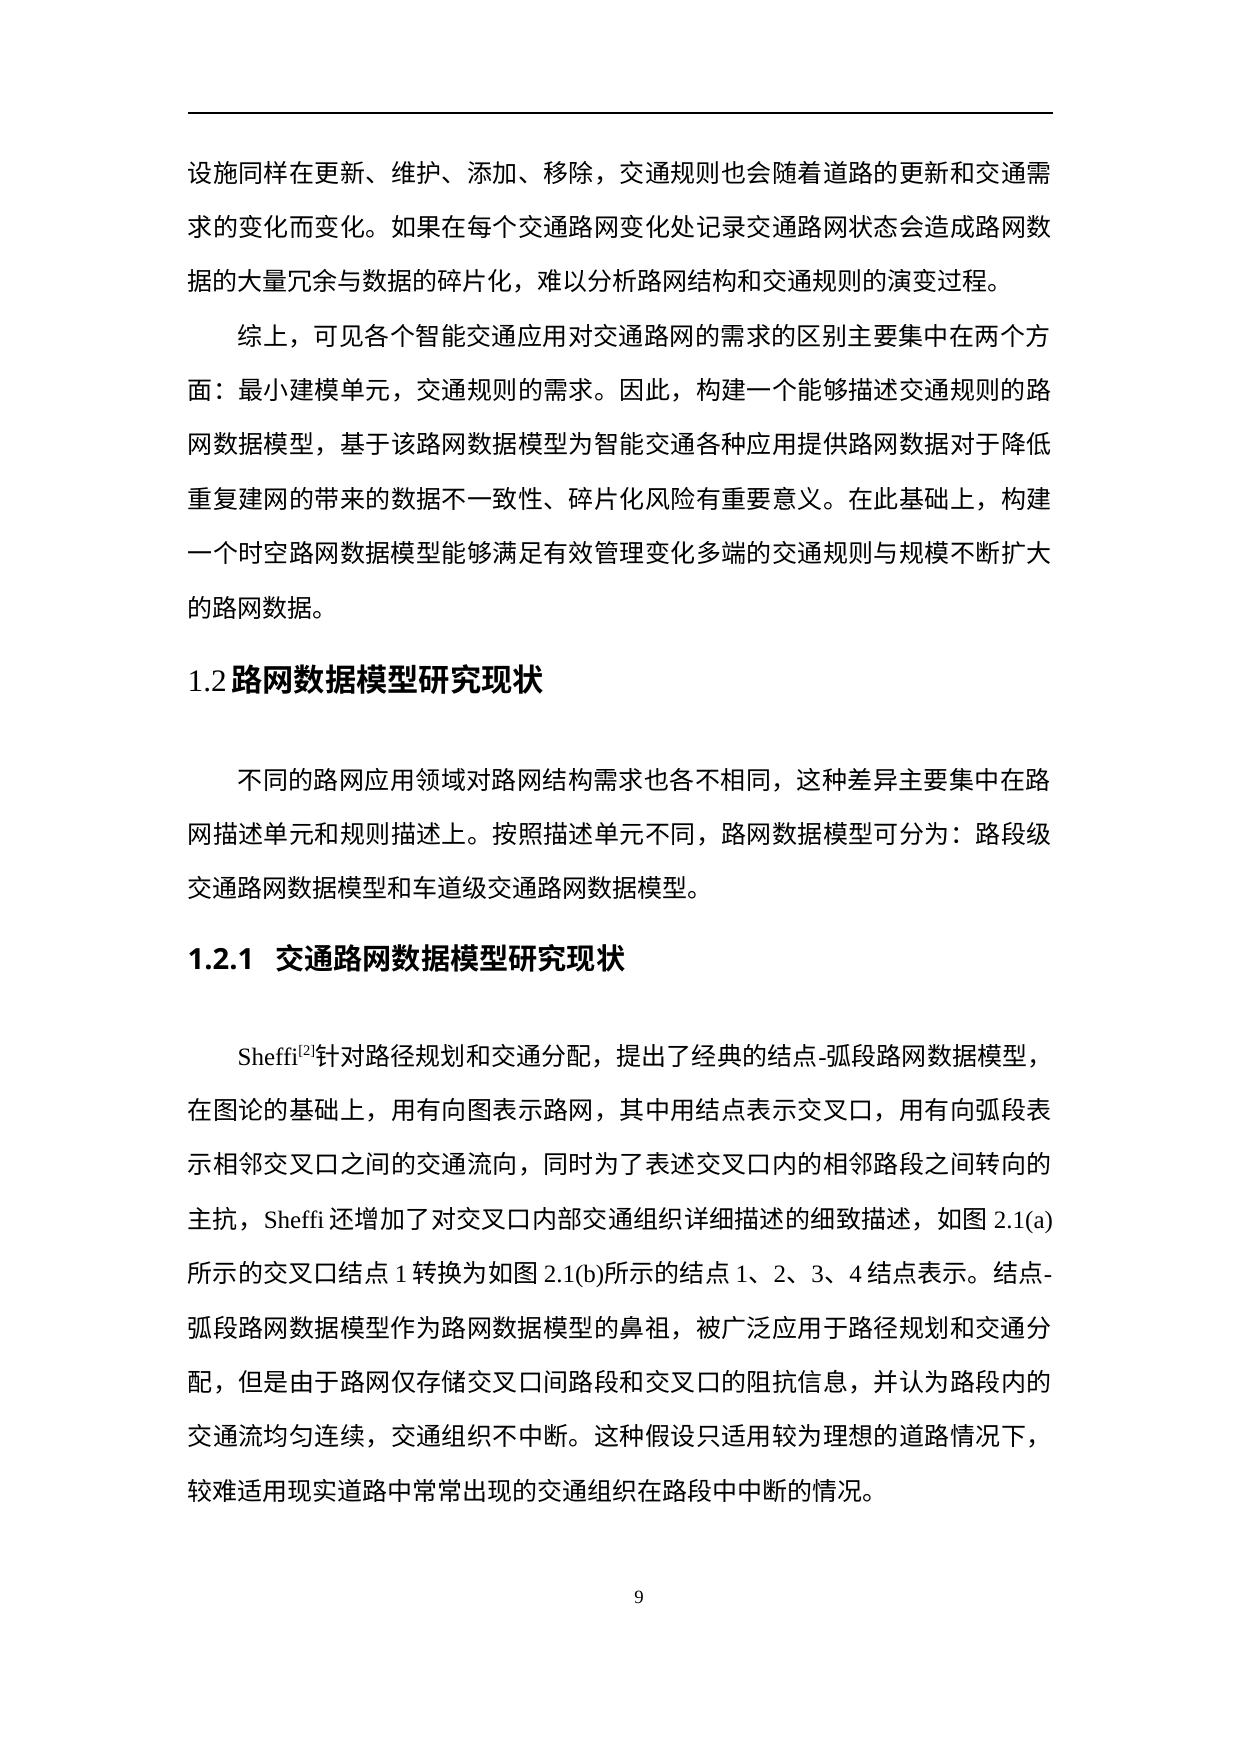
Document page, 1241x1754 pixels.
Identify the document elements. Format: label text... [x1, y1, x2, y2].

text 交通路网数据模型研究现状 [187, 936, 1053, 978]
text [187, 153, 1053, 298]
text 综上，可见各个智能交通应用对交通路网的需求的区别主要集中在两个方面：最小建模单元，交通规则的需求。因此，构建一个能够描述交通规则的路网数据模型，基于该路网数据模型为智能交通各种应用提供路网数据对于降低重复建网的带来的数据不一致性、碎片化风险有重要意义。在此基础上，构建一个时空路网数据模型能够满足有效管理变化多端的交通规则与规模不断扩大的路网数据。 [187, 316, 1053, 624]
text Sheffi[2]针对路径规划和交通分配，提出了经典的结点-弧段路网数据模型，在图论的基础上，用有向图表示路网，其中用结点表示交叉口，用有向弧段表示相邻交叉口之间的交通流向，同时为了表述交叉口内的相邻路段之间转向的主抗，Sheffi还增加了对交叉口内部交通组织详细描述的细致描述，如图2.1(a)所示的交叉口结点1转换为如图2.1(b)所示的结点1、2、3、4结点表示。结点-弧段路网数据模型作为路网数据模型的鼻祖，被广泛应用于路径规划和交通分配，但是由于路网仅存储交叉口间路段和交叉口的阻抗信息，并认为路段内的交通流均匀连续，交通组织不中断。这种假设只适用较为理想的道路情况下，较难适用现实道路中常常出现的交通组织在路段中中断的情况。 [187, 1036, 1053, 1507]
text 路网数据模型研究现状 [187, 655, 1053, 700]
text 不同的路网应用领域对路网结构需求也各不相同，这种差异主要集中在路网描述单元和规则描述上。按照描述单元不同，路网数据模型可分为：路段级交通路网数据模型和车道级交通路网数据模型。 [187, 760, 1053, 905]
